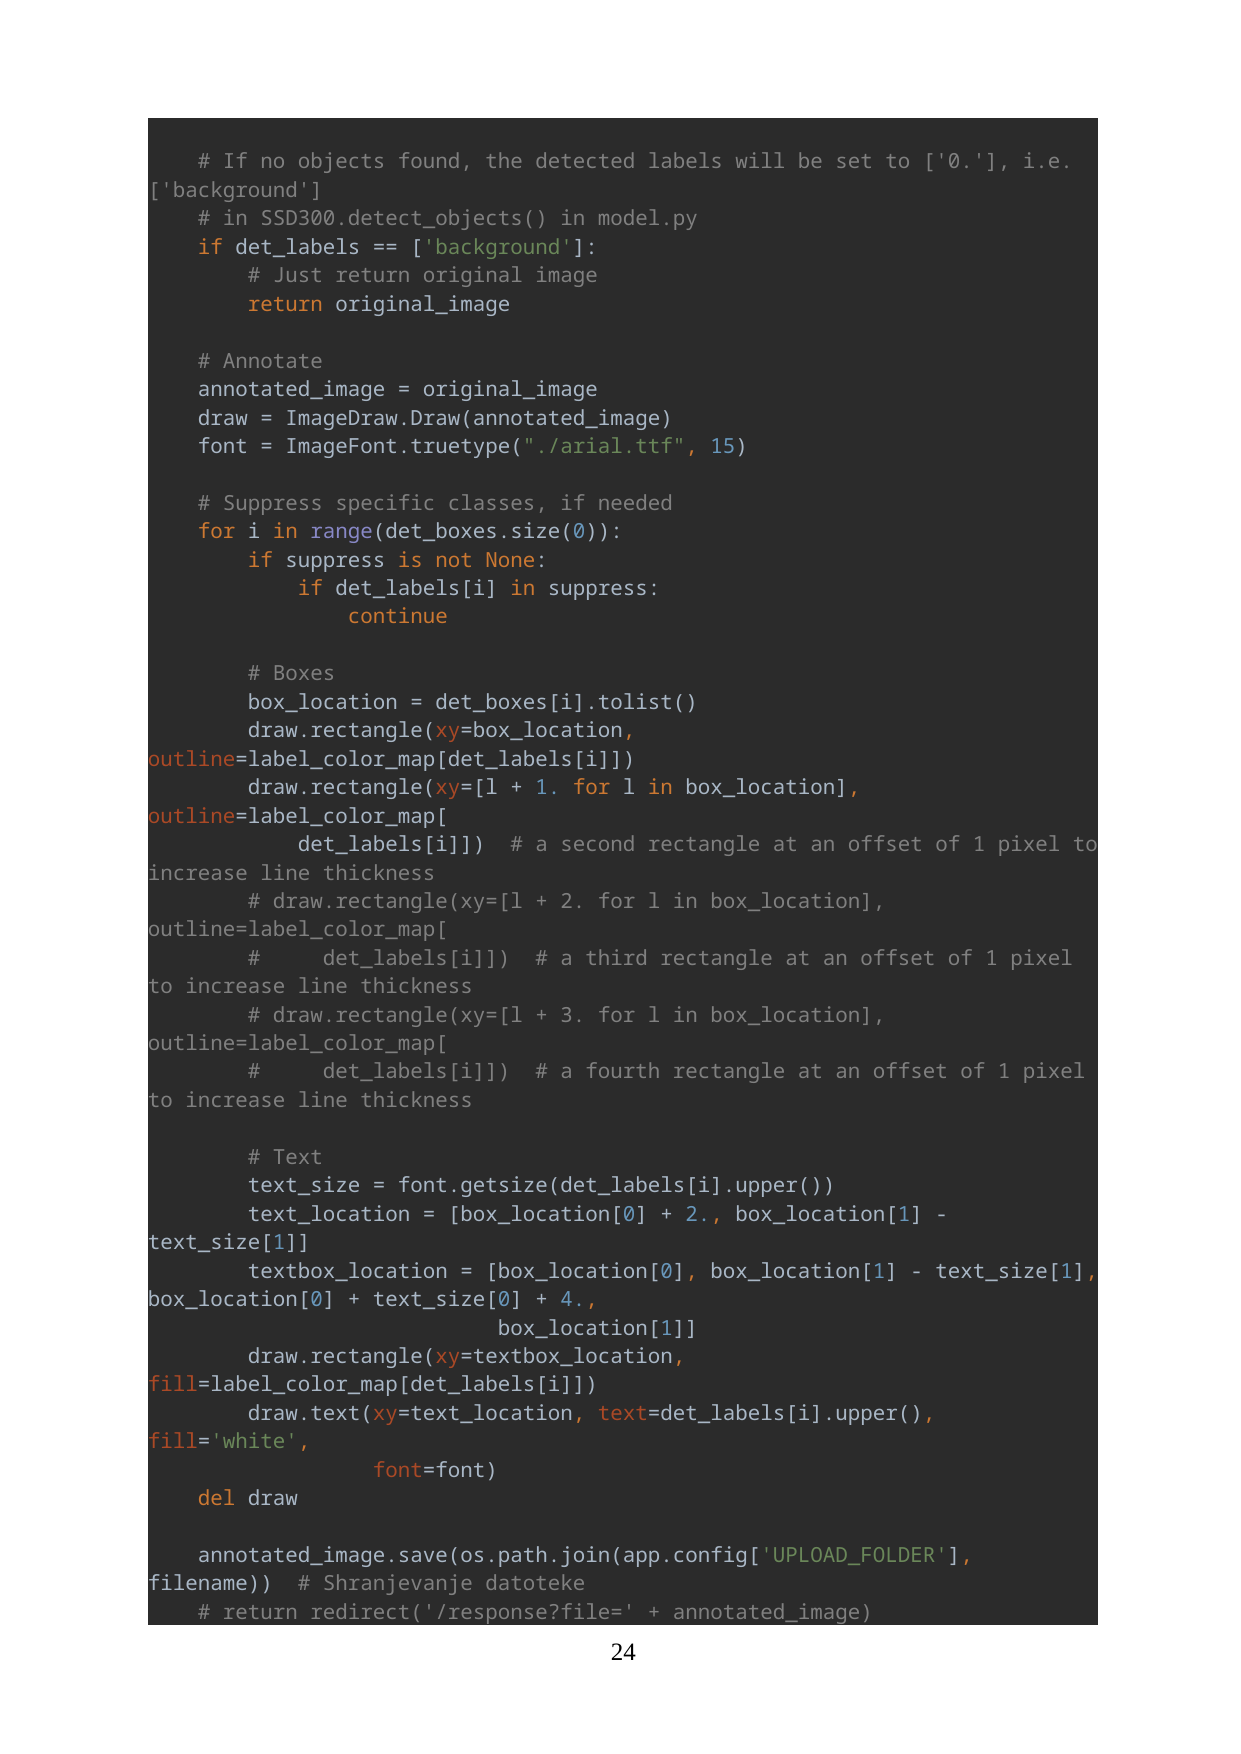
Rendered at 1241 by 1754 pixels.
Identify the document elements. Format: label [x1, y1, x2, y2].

text [148, 118, 1098, 1625]
